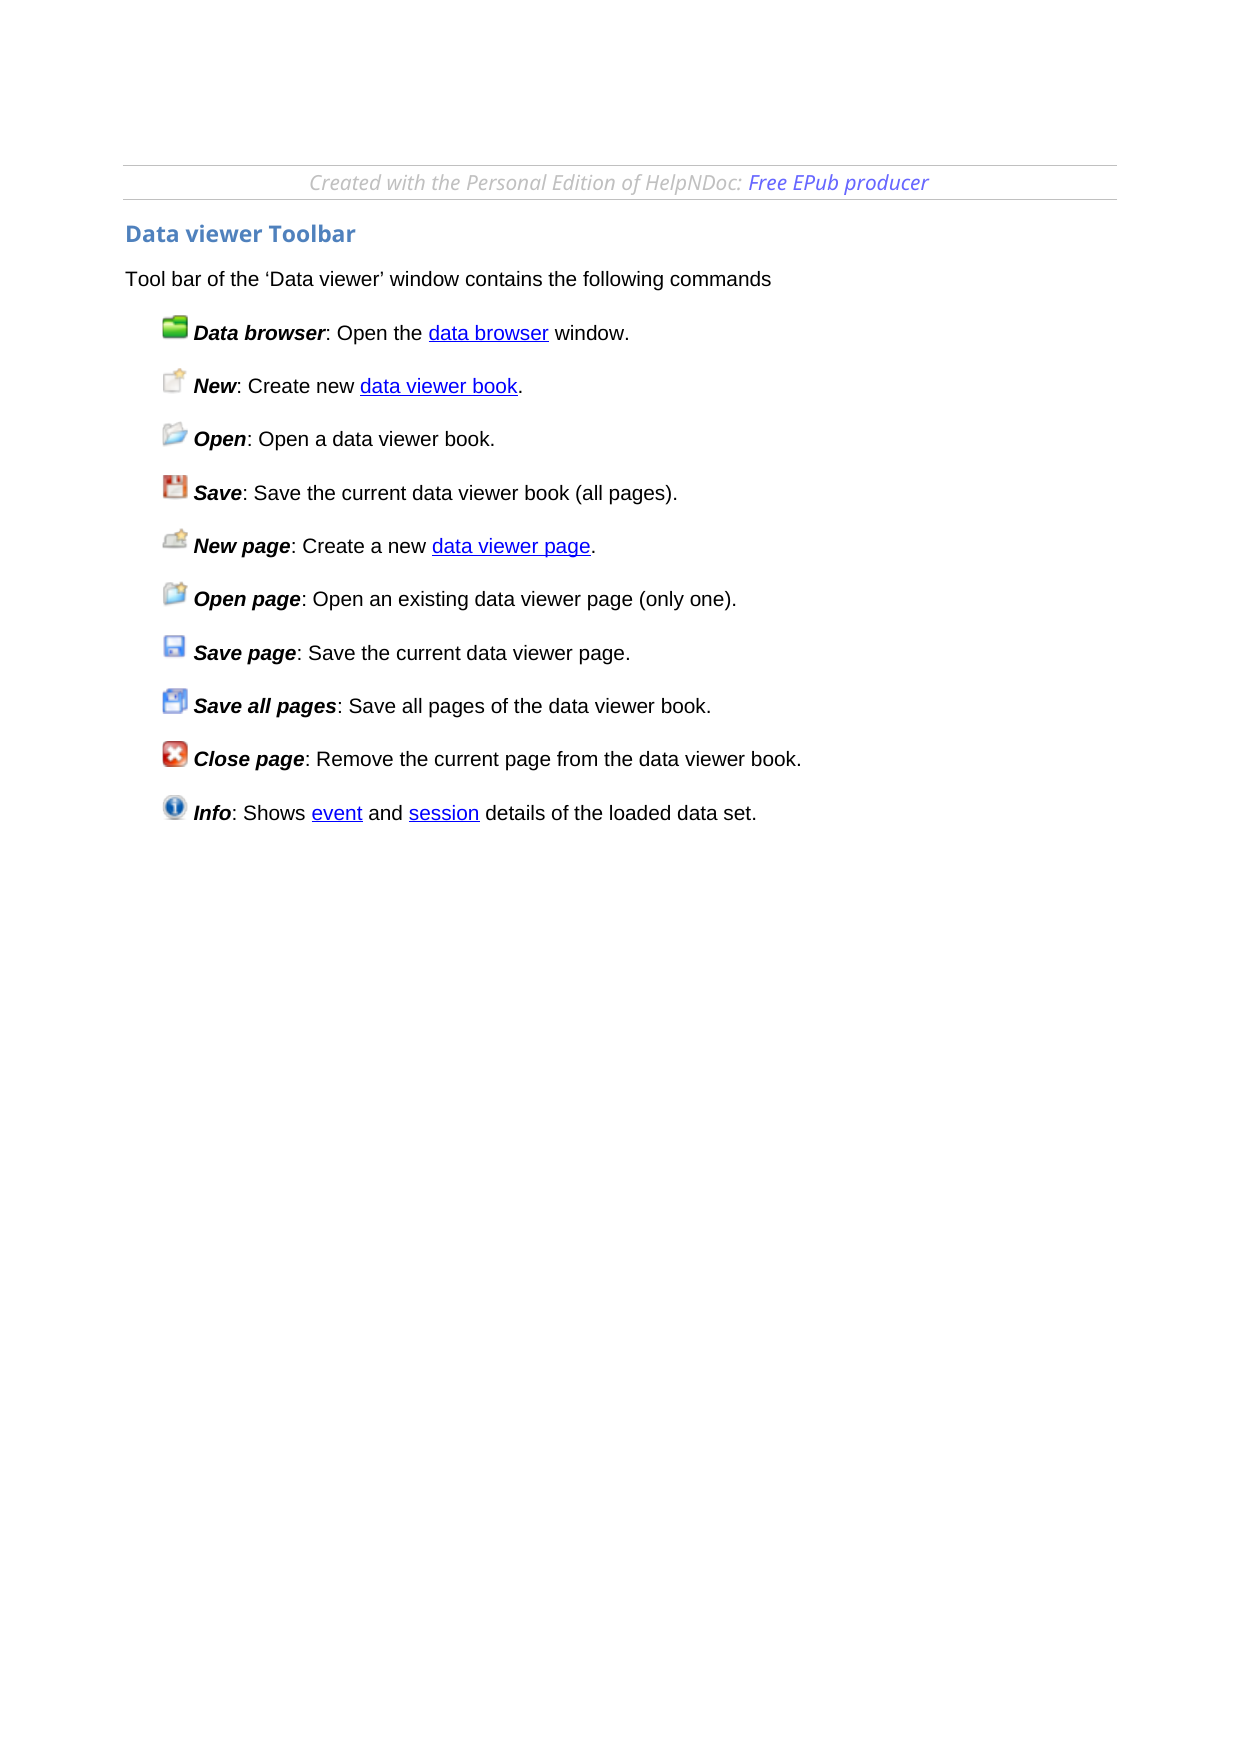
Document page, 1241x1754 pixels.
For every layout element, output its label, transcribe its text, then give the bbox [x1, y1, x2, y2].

picture [162, 581, 188, 607]
text New: Create new data viewer book. [162, 368, 1115, 398]
text Save: Save the current data viewer book (all pages). [162, 475, 1115, 504]
text Open: Open a data viewer book. [162, 422, 1115, 451]
picture [162, 368, 188, 394]
picture [162, 688, 188, 714]
picture [162, 421, 188, 447]
text Close page: Remove the current page from the data viewer book. [162, 742, 1115, 771]
text Data viewer Toolbar [123, 216, 1117, 251]
text Data browser: Open the data browser window. [162, 315, 1115, 344]
picture [162, 315, 188, 340]
text Save page: Save the current data viewer page. [162, 635, 1115, 664]
picture [162, 528, 188, 554]
text Info: Shows event and session details of the loaded data set. [162, 795, 1115, 824]
picture [162, 475, 188, 500]
text Save all pages: Save all pages of the data viewer book. [162, 688, 1115, 718]
picture [162, 795, 188, 820]
text New page: Create a new data viewer page. [162, 528, 1115, 558]
text Tool bar of the ‘Data viewer’ window contains the following commands [125, 267, 1115, 291]
picture [162, 741, 188, 767]
picture [162, 635, 188, 660]
text Created with the Personal Edition of HelpNDoc: Free EPub producer [123, 166, 1117, 199]
text Open page: Open an existing data viewer page (only one). [162, 582, 1115, 611]
